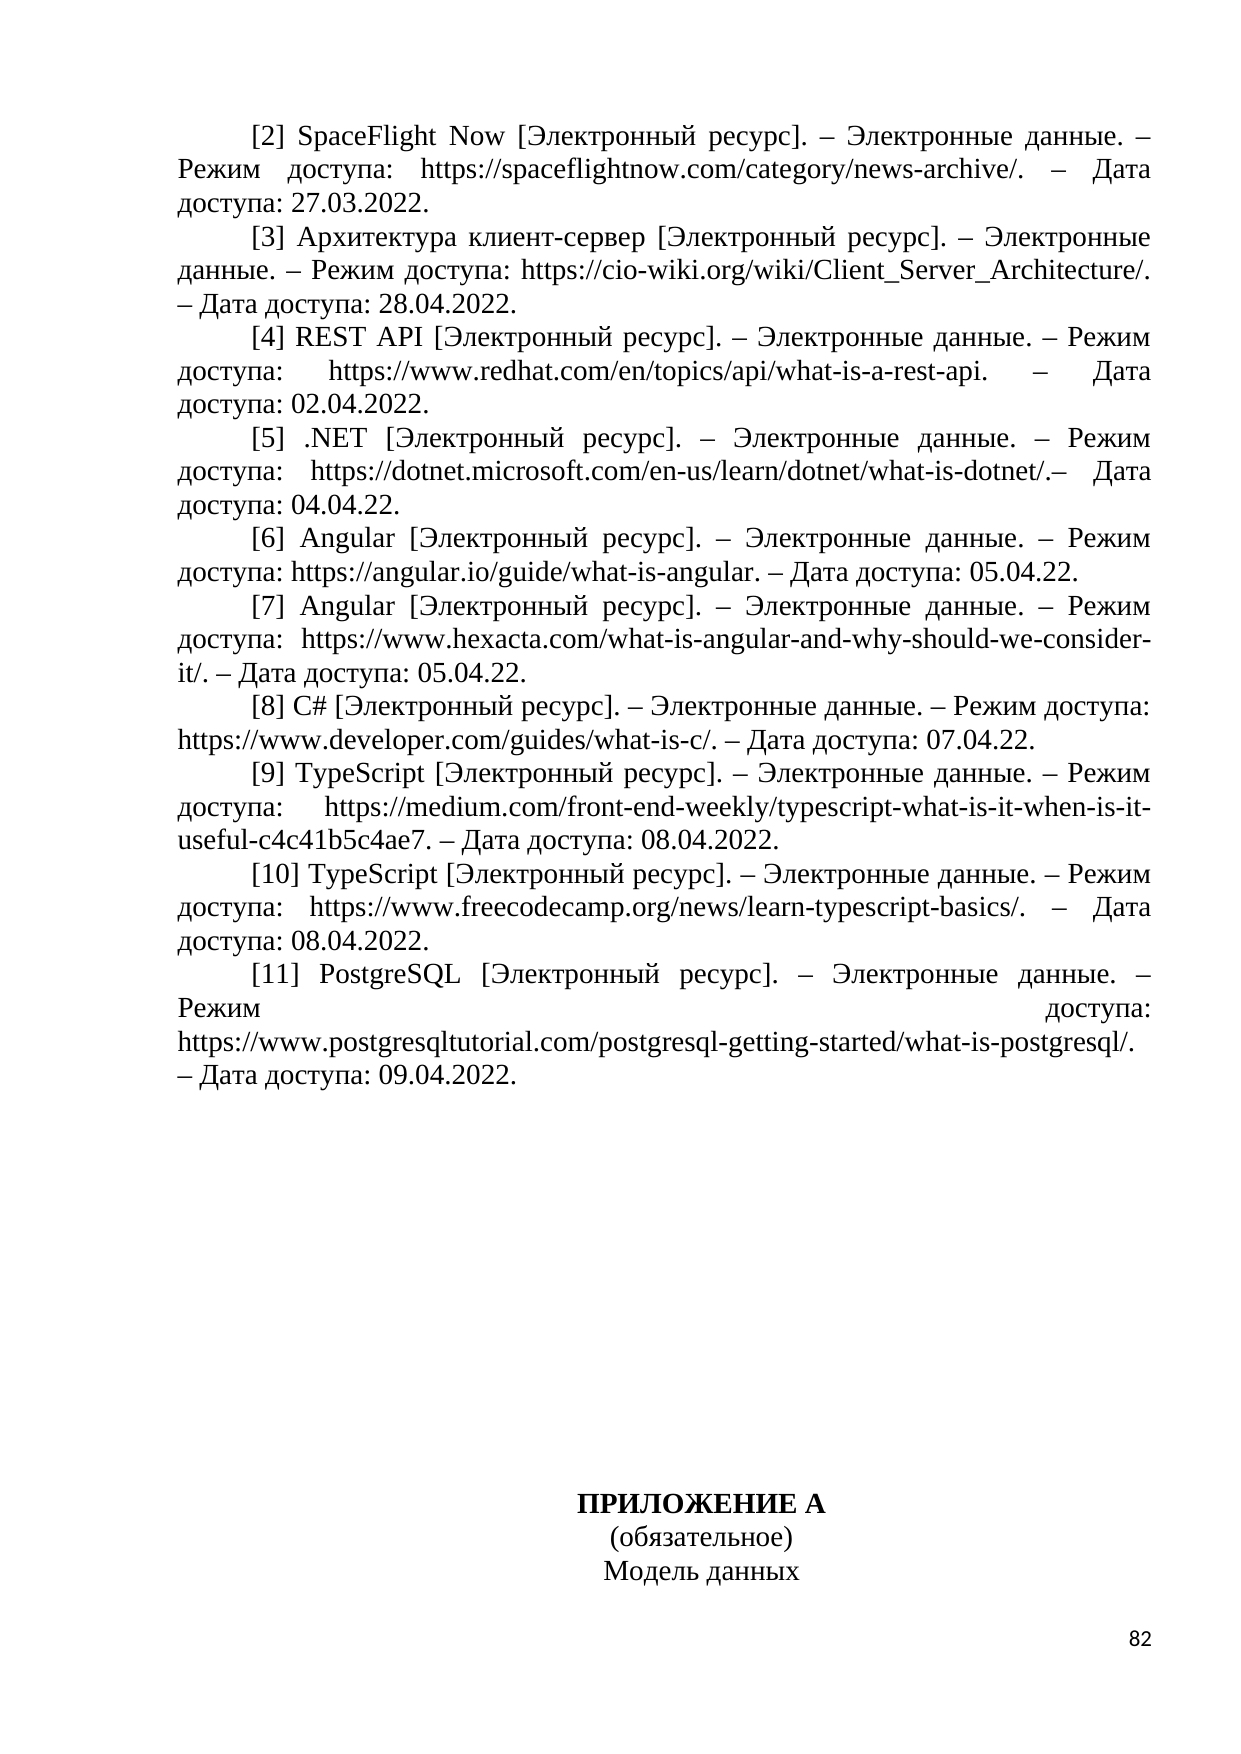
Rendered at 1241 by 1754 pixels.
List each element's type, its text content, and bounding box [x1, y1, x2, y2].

text [3] Архитектура клиент-сервер [Электронный ресурс]. – Электронные данные. – Режим доступа: https://cio-wiki.org/wiki/Client_Server_Architecture/. – Дата доступа: 28.04.2022. [177, 219, 1152, 319]
text [4] REST API [Электронный ресурс]. – Электронные данные. – Режим доступа: https://www.redhat.com/en/topics/api/what-is-a-rest-api. – Дата доступа: 02.04.2022. [177, 319, 1152, 420]
text [11] PostgreSQL [Электронный ресурс]. – Электронные данные. – Режим доступа: https://www.postgresqltutorial.com/postgresql-getting-started/what-is-postgresql/. – Дата доступа: 09.04.2022. [177, 957, 1152, 1091]
text [7] Angular [Электронный ресурс]. – Электронные данные. – Режим доступа: https://www.hexacta.com/what-is-angular-and-why-should-we-consider-it/. – Дата доступа: 05.04.22. [177, 588, 1152, 688]
text Модель данных [177, 1553, 1152, 1587]
text [10] TypeScript [Электронный ресурс]. – Электронные данные. – Режим доступа: https://www.freecodecamp.org/news/learn-typescript-basics/. – Дата доступа: 08.04.2022. [177, 856, 1152, 957]
text [8] С# [Электронный ресурс]. – Электронные данные. – Режим доступа: https://www.developer.com/guides/what-is-c/. – Дата доступа: 07.04.22. [177, 688, 1152, 755]
text [2] SpaceFlight Now [Электронный ресурс]. – Электронные данные. – Режим доступа: https://spaceflightnow.com/category/news-archive/. – Дата доступа: 27.03.2022. [177, 118, 1152, 219]
text [5] .NET [Электронный ресурс]. – Электронные данные. – Режим доступа: https://dotnet.microsoft.com/en-us/learn/dotnet/what-is-dotnet/.– Дата доступа: 04.04.22. [177, 420, 1152, 521]
text [9] TypeScript [Электронный ресурс]. – Электронные данные. – Режим доступа: https://medium.com/front-end-weekly/typescript-what-is-it-when-is-it-useful-c4c41b5c4ae7. – Дата доступа: 08.04.2022. [177, 755, 1152, 856]
text ПРИЛОЖЕНИЕ А [177, 1486, 1152, 1519]
text (обязательное) [177, 1519, 1152, 1553]
text [6] Angular [Электронный ресурс]. – Электронные данные. – Режим доступа: https://angular.io/guide/what-is-angular. – Дата доступа: 05.04.22. [177, 521, 1152, 588]
